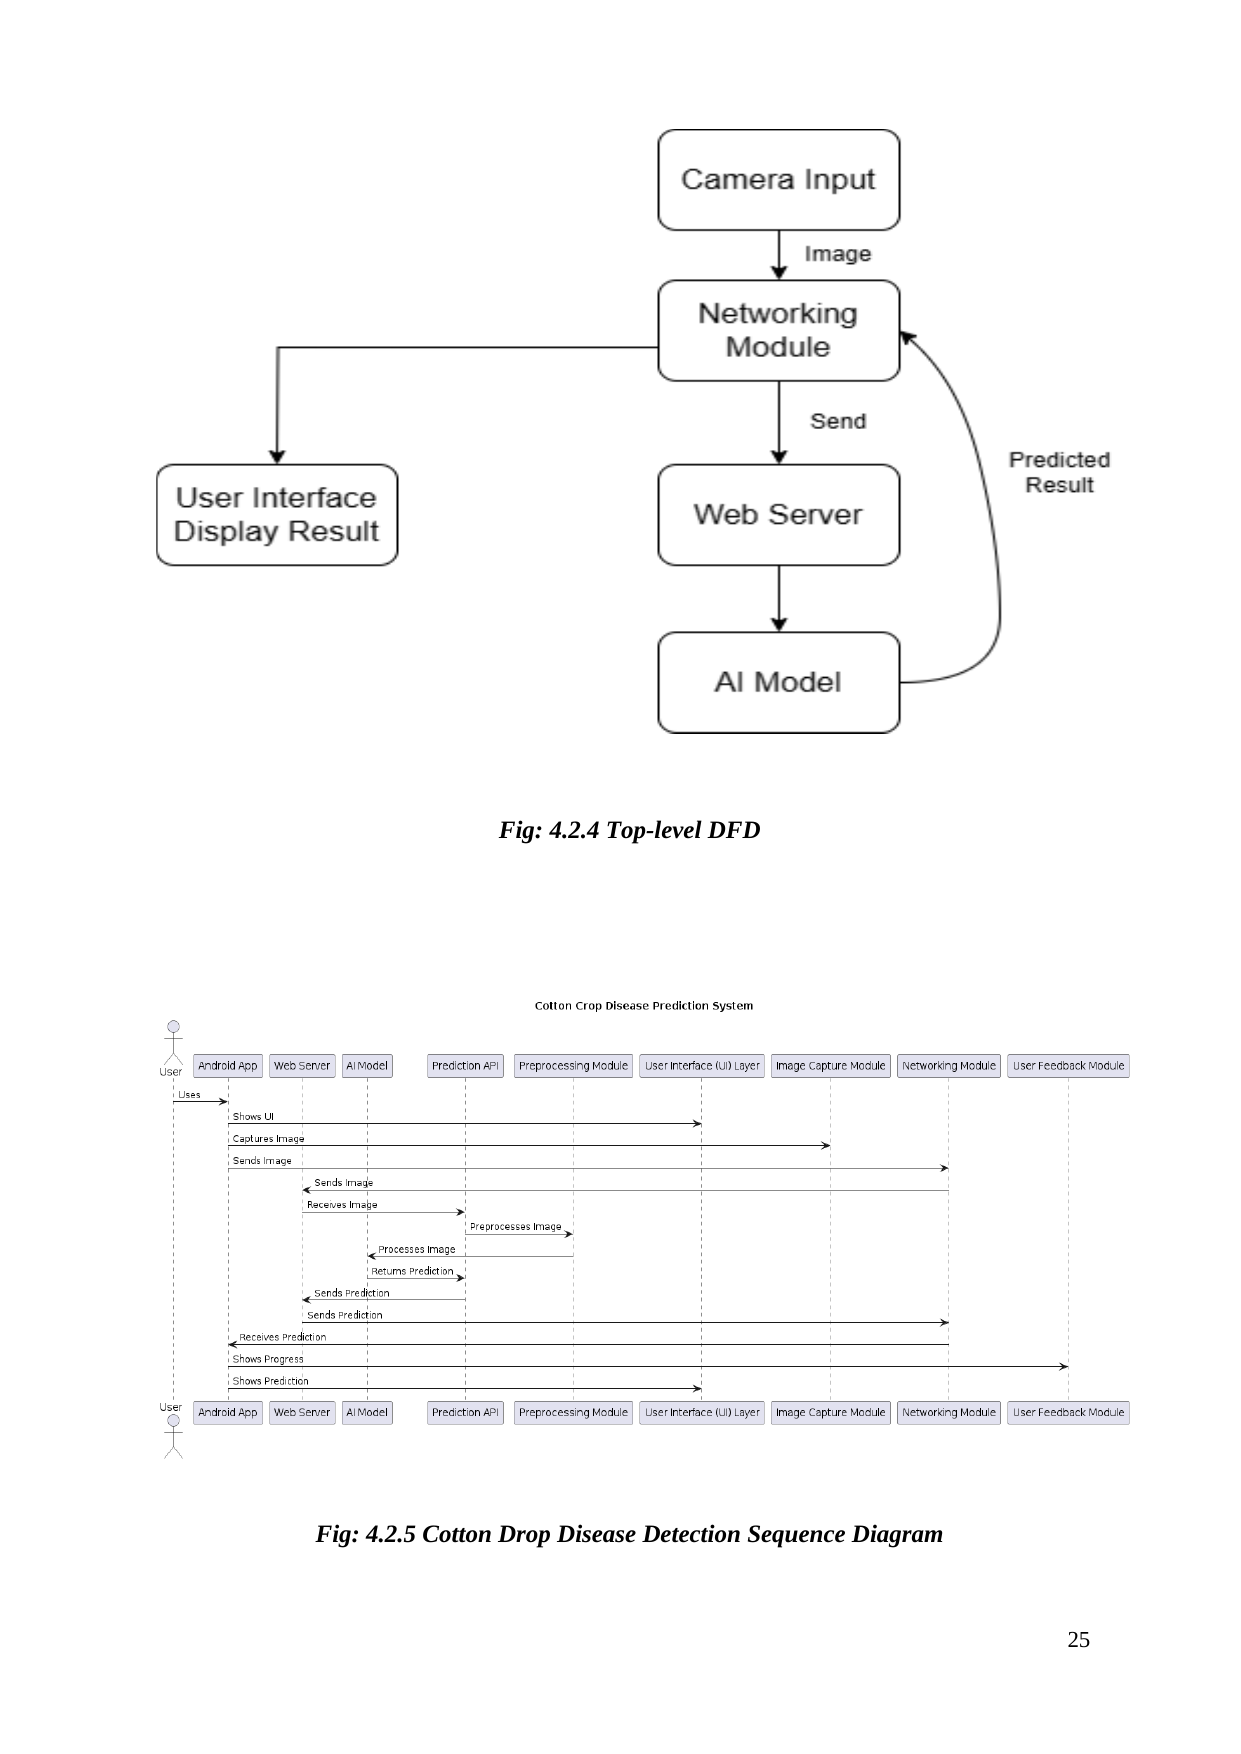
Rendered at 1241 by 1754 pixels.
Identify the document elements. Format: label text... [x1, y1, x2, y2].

picture [156, 129, 1122, 734]
picture [156, 988, 1132, 1462]
text Fig: 4.2.5 Cotton Drop Disease Detection Sequence Diagram [156, 1519, 1103, 1548]
subtitle Fig: 4.2.4 Top-level DFD [156, 815, 1103, 844]
